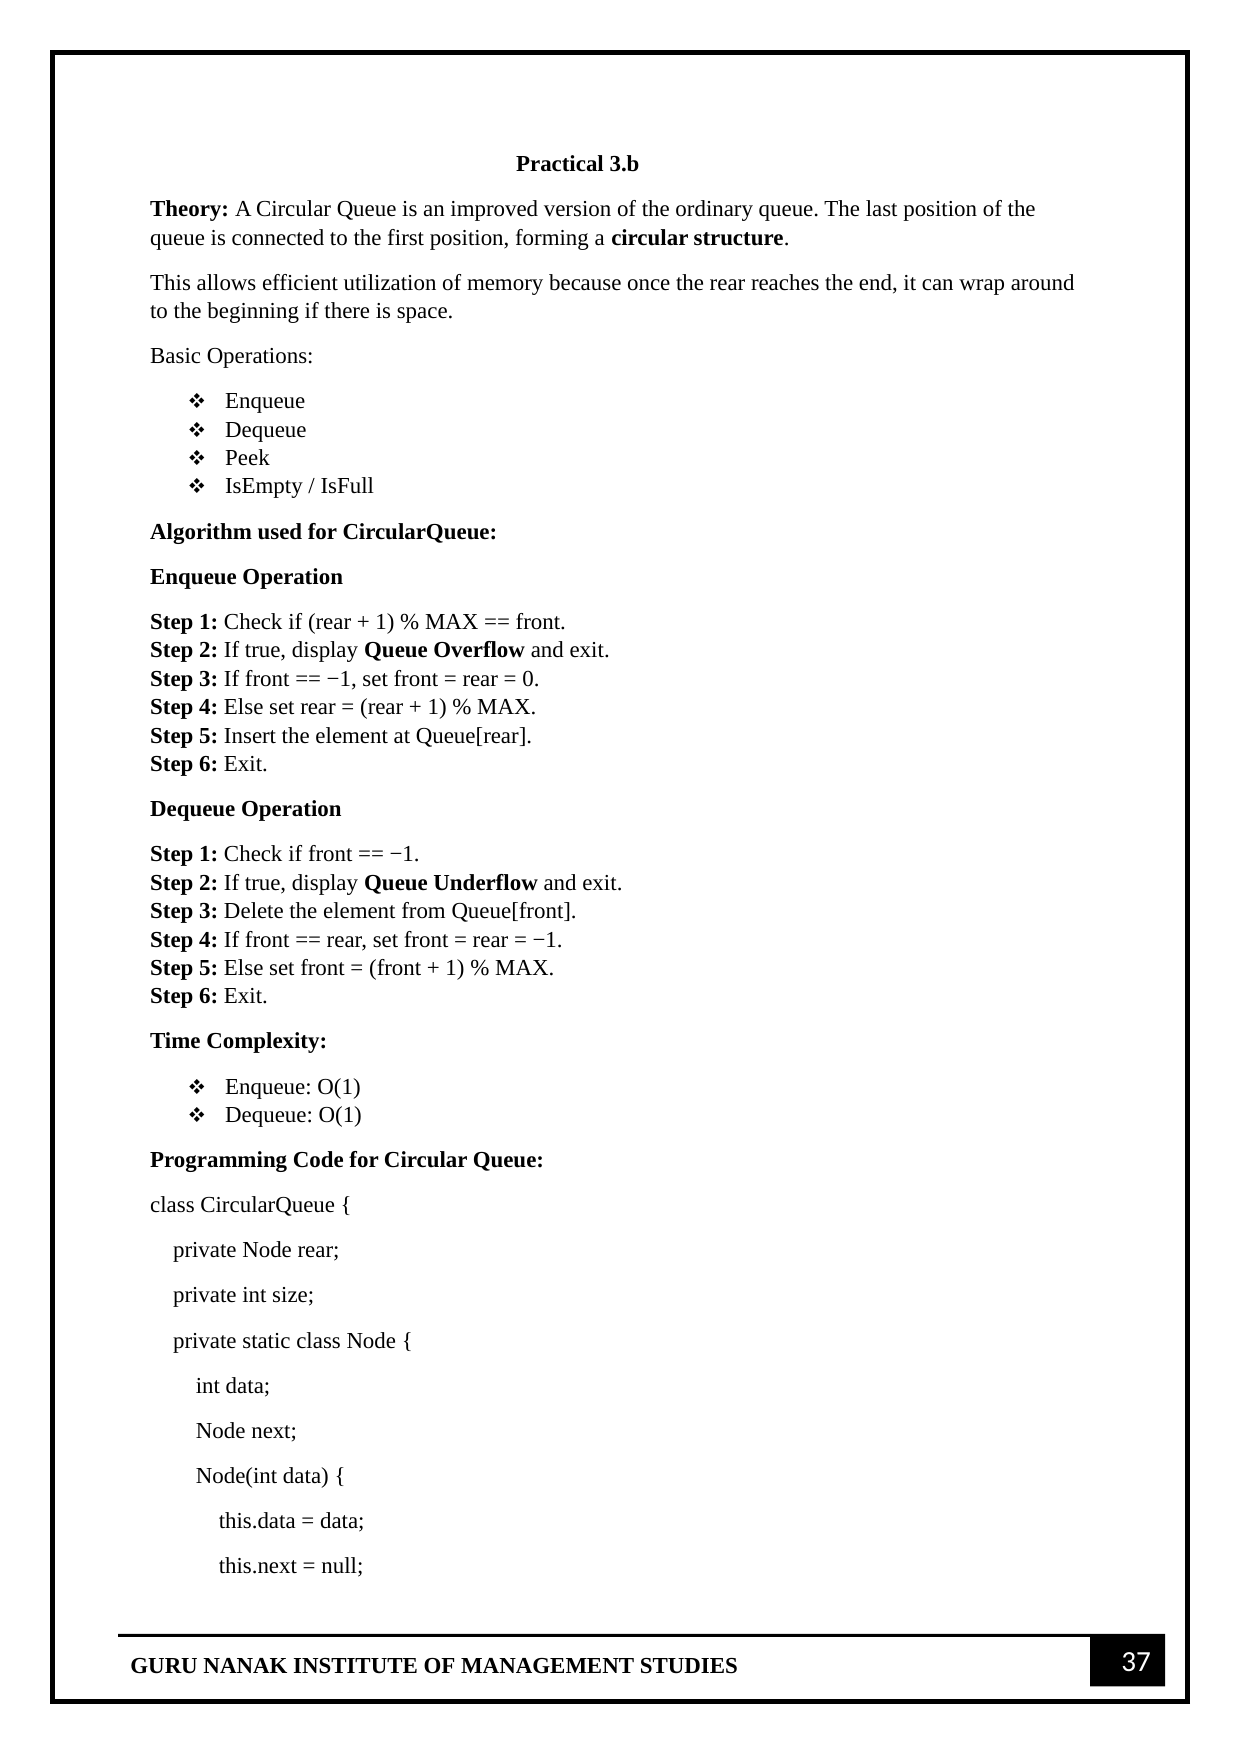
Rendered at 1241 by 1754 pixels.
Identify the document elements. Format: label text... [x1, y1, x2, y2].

text private int size; [150, 1282, 1090, 1308]
text private Node rear; [150, 1236, 1090, 1263]
text Basic Operations: [150, 342, 1090, 368]
text Practical 3.b [150, 150, 1090, 176]
text Programming Code for Circular Queue: [150, 1146, 1090, 1173]
text this.next = null; [150, 1552, 1090, 1578]
text Step 1: Check if front == −1. Step 2: If true, display Queue Underflow and exit. Step 3: Delete the element from Queue[front]. Step 4: If front == rear, set front = rear = −1. Step 5: Else set front = (front + 1) % MAX. Step 6: Exit. [150, 840, 1090, 1009]
text Enqueue Operation [150, 563, 1090, 589]
text this.data = data; [150, 1507, 1090, 1533]
text Step 1: Check if (rear + 1) % MAX == front. Step 2: If true, display Queue Overflow and exit. Step 3: If front == −1, set front = rear = 0. Step 4: Else set rear = (rear + 1) % MAX. Step 5: Insert the element at Queue[rear]. Step 6: Exit. [150, 608, 1090, 776]
text int data; [150, 1372, 1090, 1398]
list Peek [187, 444, 1090, 471]
text Theory: A Circular Queue is an improved version of the ordinary queue. The last position of the queue is connected to the first position, forming a circular structure. [150, 195, 1090, 250]
text Dequeue Operation [150, 795, 1090, 822]
text private static class Node { [150, 1327, 1090, 1353]
list IsEmpty / IsFull [187, 473, 1090, 499]
text Node(int data) { [150, 1462, 1090, 1488]
text class CircularQueue { [150, 1191, 1090, 1218]
list Dequeue: O(1) [187, 1101, 1090, 1127]
list Enqueue [187, 387, 1090, 414]
text Node next; [150, 1417, 1090, 1443]
list Enqueue: O(1) [187, 1073, 1090, 1099]
text Algorithm used for CircularQueue: [150, 518, 1090, 544]
list Dequeue [187, 416, 1090, 442]
text Time Complexity: [150, 1028, 1090, 1054]
text This allows efficient utilization of memory because once the rear reaches the end, it can wrap around to the beginning if there is space. [150, 269, 1090, 323]
